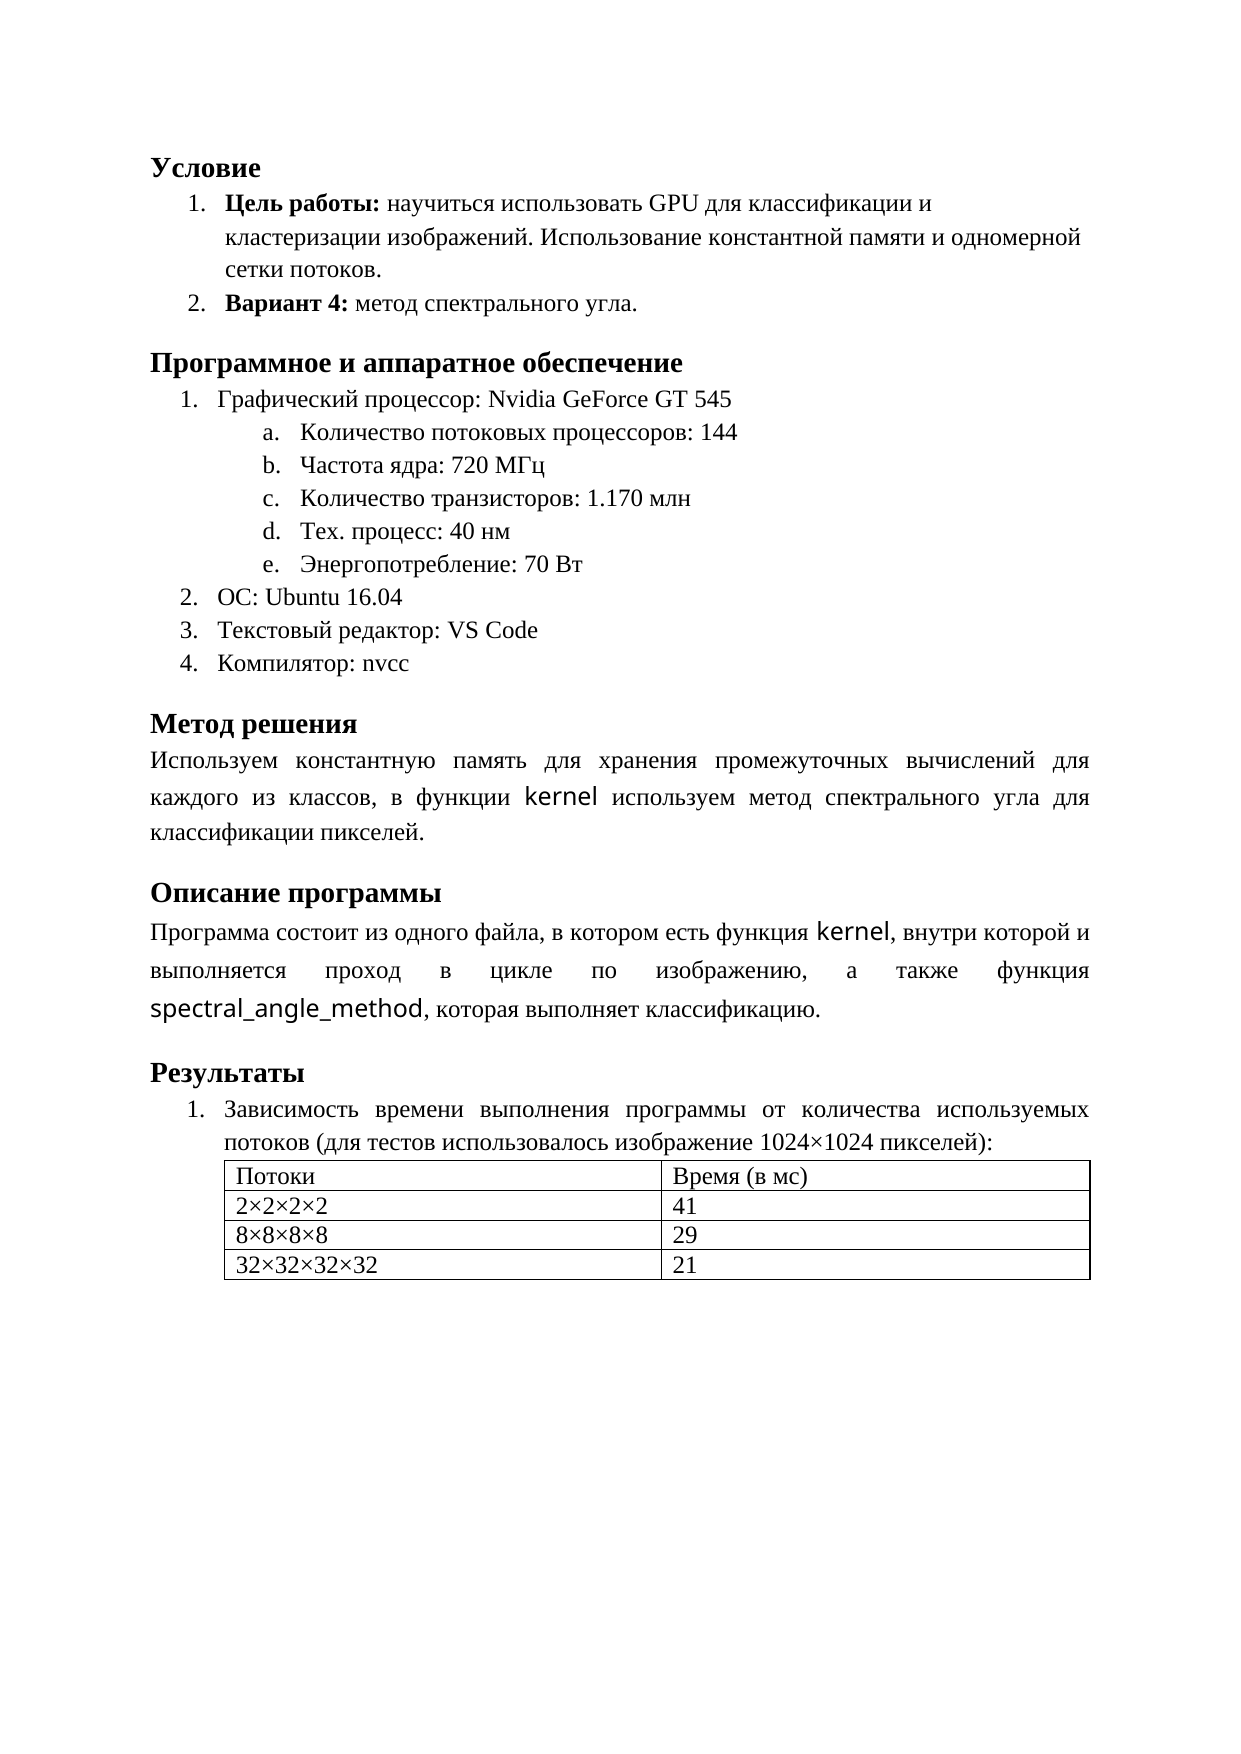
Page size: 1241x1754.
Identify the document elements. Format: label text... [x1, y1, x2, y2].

table_cell 29 [662, 1221, 1089, 1249]
table_header Время (в мс) [662, 1161, 1089, 1190]
text Программа состоит из одного файла, в котором есть функция kernel, внутри которой и выполняется проход в цикле по изображению, а также функция spectral_angle_method, которая выполняет классификацию. [150, 914, 1090, 1025]
table_header Потоки [225, 1161, 661, 1190]
list Вариант 4: метод спектрального угла. [187, 288, 1090, 316]
text Описание программы [150, 875, 1090, 909]
table_cell 2×2×2×2 [225, 1191, 661, 1219]
list Компилятор: nvcc [179, 648, 1090, 677]
text Условие [150, 150, 1090, 183]
table_cell 8×8×8×8 [225, 1221, 661, 1249]
list Количество потоковых процессоров: 144 [262, 417, 1090, 446]
list Зависимость времени выполнения программы от количества используемых потоков (для тестов использовалось изображение 1024×1024 пикселей): [186, 1094, 1090, 1156]
list Тех. процесс: 40 нм [262, 516, 1090, 545]
table_cell 21 [662, 1250, 1089, 1279]
list Графический процессор: Nvidia GeForce GT 545 [179, 384, 1090, 413]
list Количество транзисторов: 1.170 млн [262, 483, 1090, 512]
table_cell 41 [662, 1191, 1089, 1219]
list Текстовый редактор: VS Code [179, 615, 1090, 644]
text Программное и аппаратное обеспечение [150, 346, 1090, 379]
list Энергопотребление: 70 Вт [262, 549, 1090, 578]
list Цель работы: научиться использовать GPU для классификации и кластеризации изображений. Использование константной памяти и одномерной сетки потоков. [187, 188, 1090, 283]
list OC: Ubuntu 16.04 [179, 582, 1090, 611]
table_cell 32×32×32×32 [225, 1250, 661, 1279]
text Метод решения [150, 706, 1090, 740]
text Результаты [150, 1055, 1090, 1089]
list Частота ядра: 720 МГц [262, 450, 1090, 479]
text Используем константную память для хранения промежуточных вычислений для каждого из классов, в функции kernel используем метод спектрального угла для классификации пикселей. [150, 745, 1090, 846]
